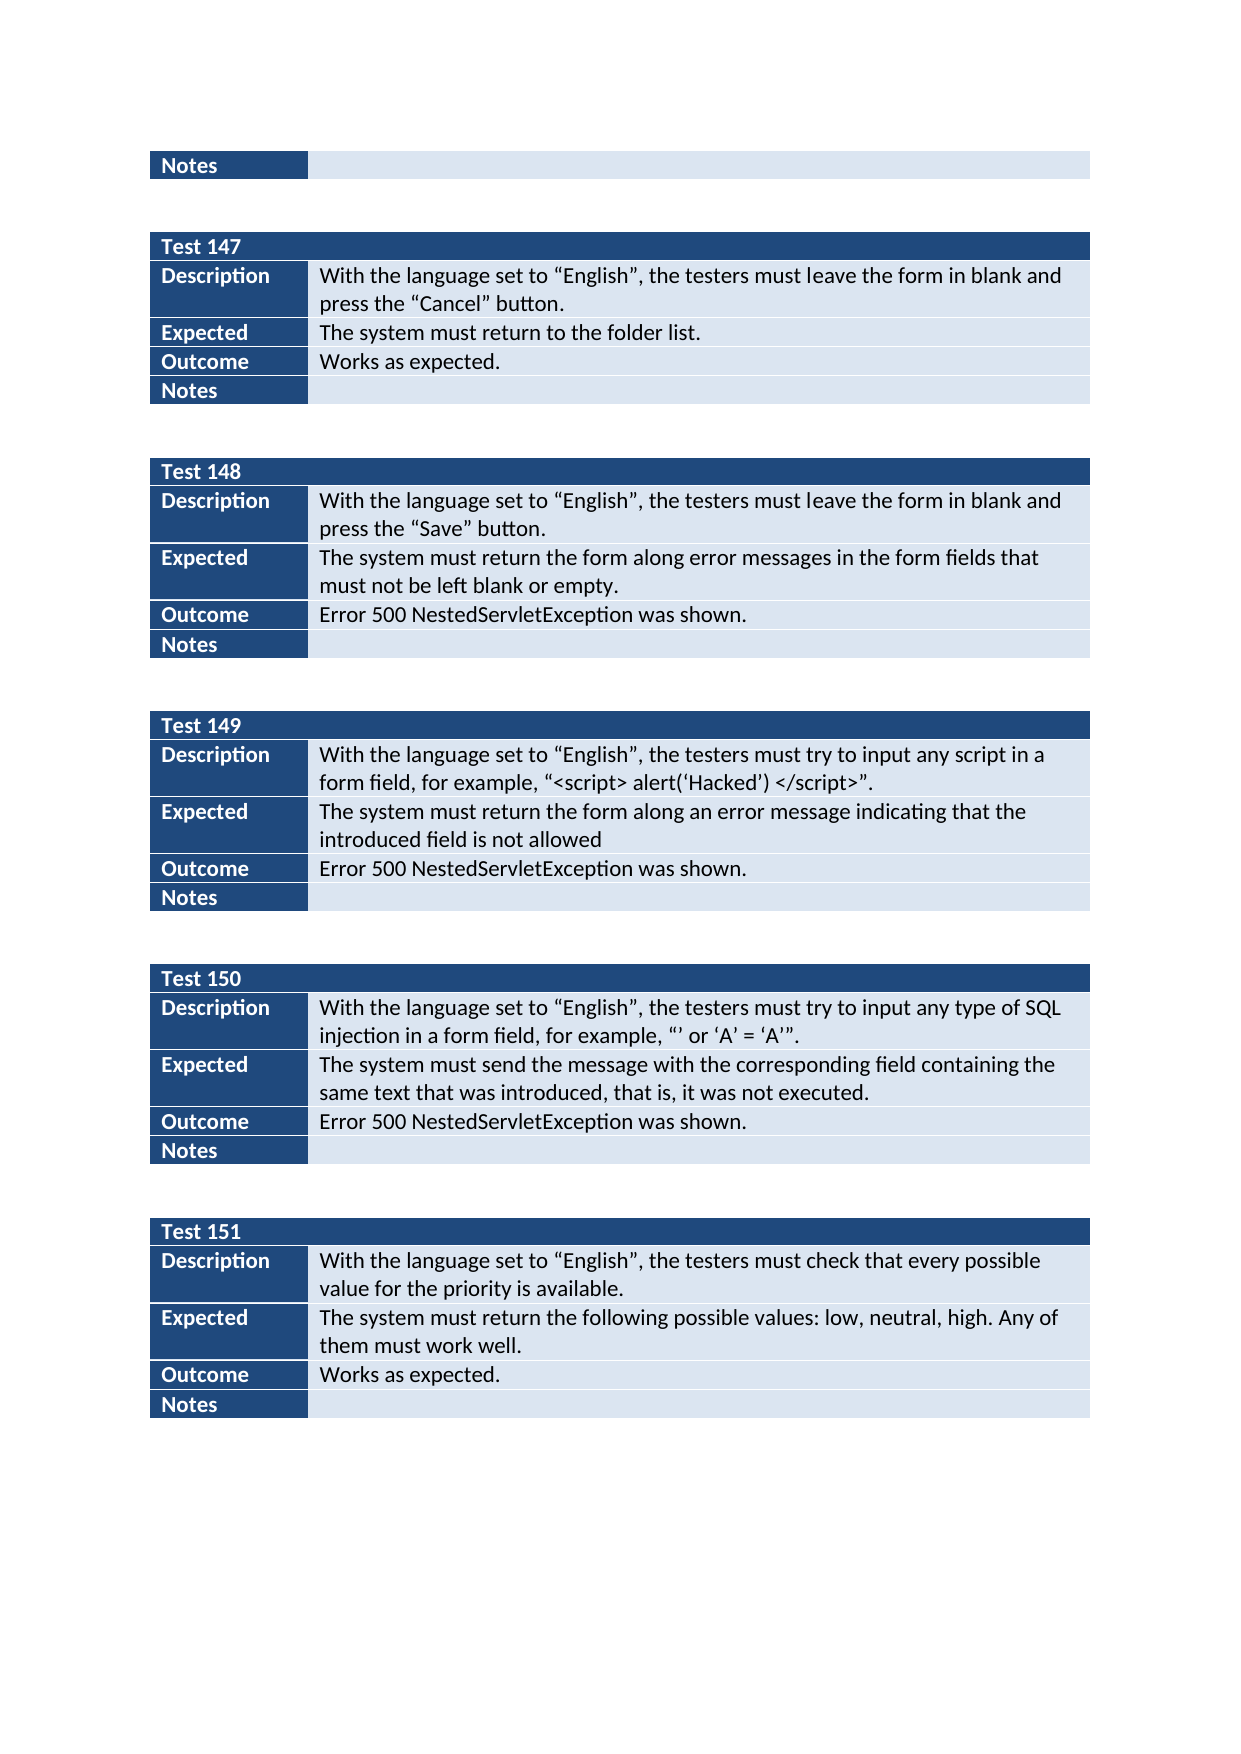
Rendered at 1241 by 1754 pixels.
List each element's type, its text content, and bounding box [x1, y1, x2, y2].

table_cell Outcome [150, 347, 308, 375]
table_cell Outcome [150, 1107, 308, 1135]
table_cell With the language set to “English”, the testers must check that every possible value for the priority is available. [308, 1246, 1090, 1302]
table_cell Notes [150, 1136, 308, 1164]
table_cell [308, 1390, 1090, 1418]
table_cell Error 500 NestedServletException was shown. [308, 601, 1090, 629]
table_cell With the language set to “English”, the testers must try to input any script in a form field, for example, “<script> alert(‘Hacked’) </script>”. [308, 740, 1090, 796]
table_cell With the language set to “English”, the testers must leave the form in blank and press the “Save” button. [308, 486, 1090, 542]
table_cell Outcome [150, 601, 308, 629]
table_cell The system must return to the folder list. [308, 318, 1090, 346]
table_cell With the language set to “English”, the testers must leave the form in blank and press the “Cancel” button. [308, 261, 1090, 317]
table_cell The system must return the form along error messages in the form fields that must not be left blank or empty. [308, 544, 1090, 599]
table_cell Expected [150, 1304, 308, 1359]
table_cell Description [150, 486, 308, 542]
table_cell Description [150, 261, 308, 317]
table_cell Expected [150, 544, 308, 599]
table_cell Notes [150, 883, 308, 911]
table_cell Works as expected. [308, 1361, 1090, 1389]
table_cell [308, 883, 1090, 911]
table_header Test 150 [150, 964, 1090, 992]
table_cell [308, 376, 1090, 404]
table_cell [308, 630, 1090, 658]
table_cell The system must return the following possible values: low, neutral, high. Any of them must work well. [308, 1304, 1090, 1359]
table_cell The system must return the form along an error message indicating that the introduced field is not allowed [308, 797, 1090, 853]
table_cell [308, 1136, 1090, 1164]
table_cell With the language set to “English”, the testers must try to input any type of SQL injection in a form field, for example, “’ or ‘A’ = ‘A’”. [308, 993, 1090, 1049]
table_cell Error 500 NestedServletException was shown. [308, 854, 1090, 882]
table_cell Description [150, 993, 308, 1049]
table_cell Notes [150, 376, 308, 404]
table_header Test 149 [150, 711, 1090, 739]
table_cell Description [150, 740, 308, 796]
table_header Test 147 [150, 232, 1090, 260]
table_cell Notes [150, 151, 308, 179]
table_cell Notes [150, 630, 308, 658]
table_cell Outcome [150, 1361, 308, 1389]
table_header Test 151 [150, 1218, 1090, 1245]
table_cell Expected [150, 1050, 308, 1106]
table_cell Expected [150, 797, 308, 853]
table_cell Description [150, 1246, 308, 1302]
table_cell Outcome [150, 854, 308, 882]
table_cell Notes [150, 1390, 308, 1418]
table_cell Works as expected. [308, 347, 1090, 375]
table_cell Expected [150, 318, 308, 346]
table_header Test 148 [150, 458, 1090, 485]
table_cell [308, 151, 1090, 179]
table_cell Error 500 NestedServletException was shown. [308, 1107, 1090, 1135]
table_cell The system must send the message with the corresponding field containing the same text that was introduced, that is, it was not executed. [308, 1050, 1090, 1106]
